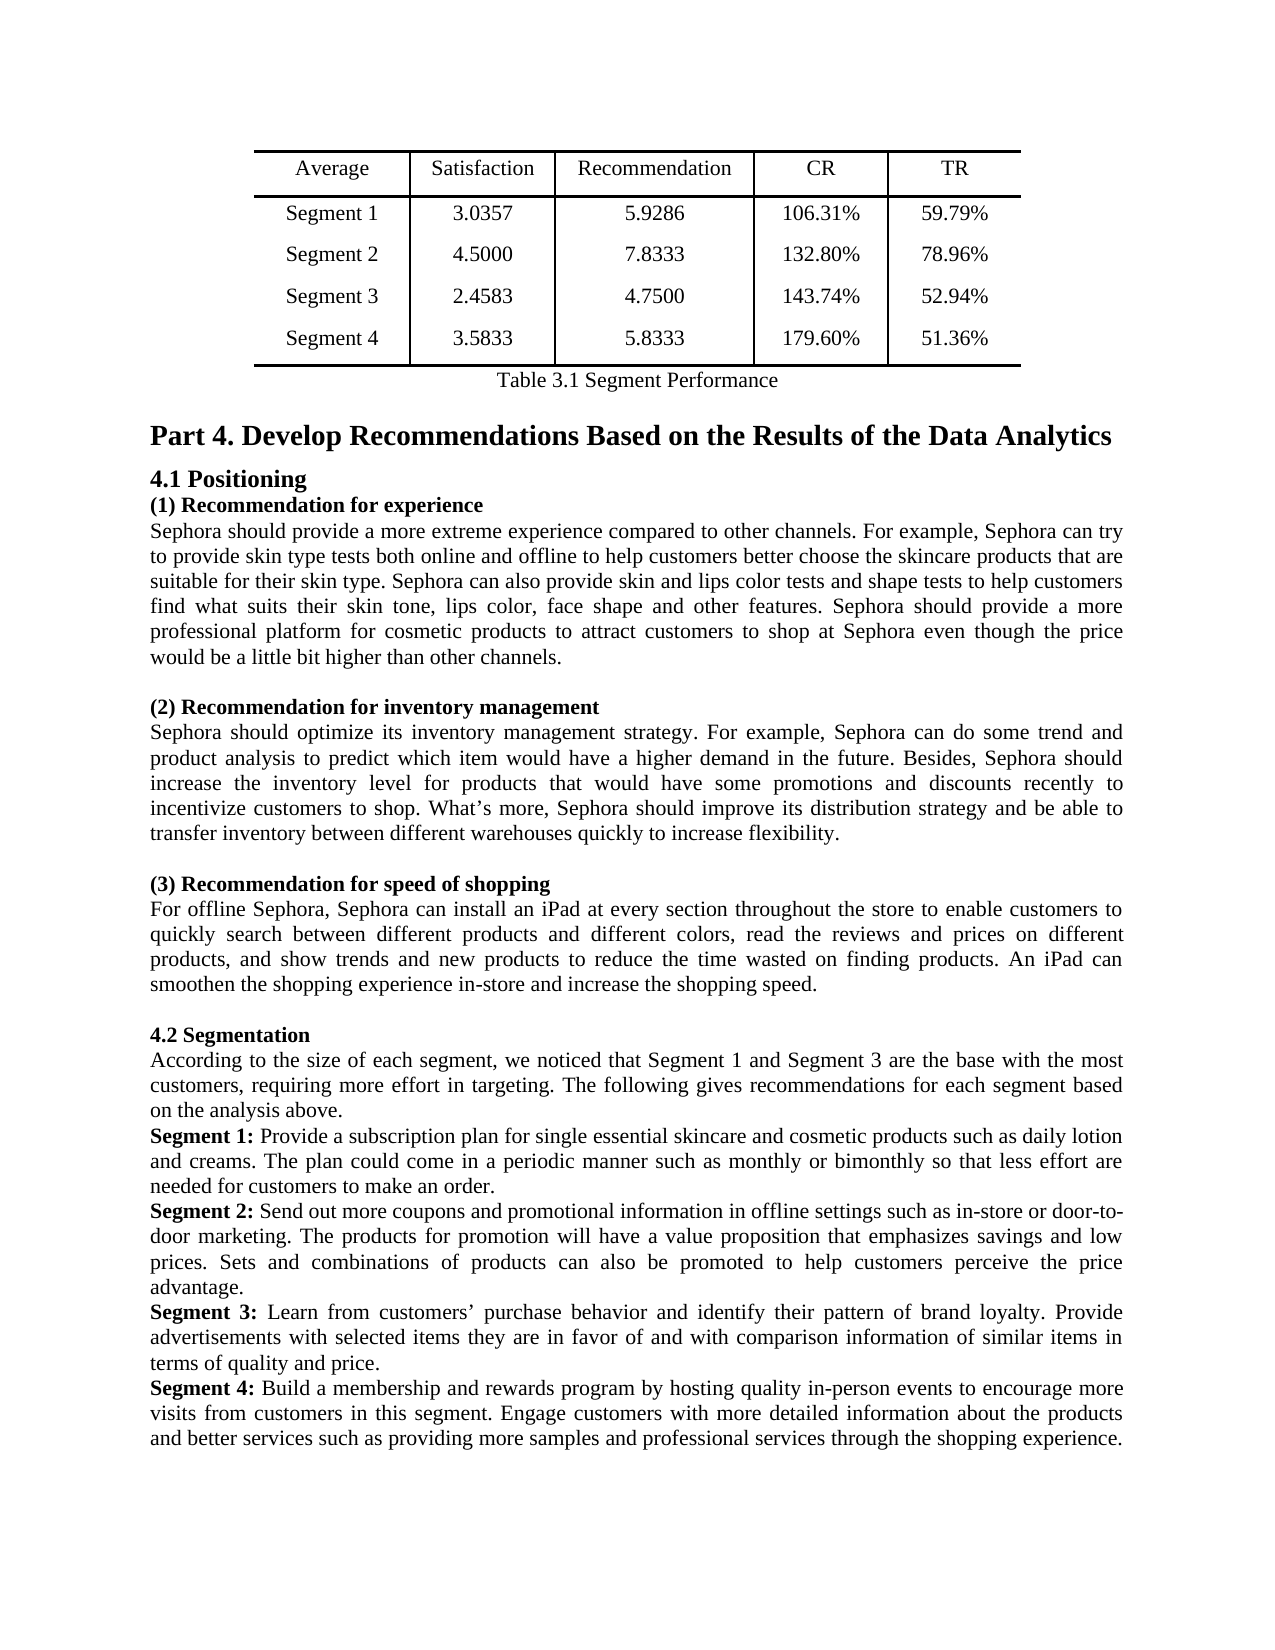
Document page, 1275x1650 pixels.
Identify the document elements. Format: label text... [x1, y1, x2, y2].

text Segment 1: Provide a subscription plan for single essential skincare and cosmetic products such as daily lotion and creams. The plan could come in a periodic manner such as monthly or bimonthly so that less effort are needed for customers to make an order. [150, 1123, 1125, 1198]
text (3) Recommendation for speed of shopping [150, 871, 1125, 896]
table_header Recommendation [556, 153, 753, 195]
table_cell 5.9286 [556, 198, 753, 239]
table_cell 4.5000 [411, 239, 554, 281]
text Table 3.1 Segment Performance [150, 367, 1125, 392]
text Sephora should provide a more extreme experience compared to other channels. For example, Sephora can try to provide skin type tests both online and offline to help customers better choose the skincare products that are suitable for their skin type. Sephora can also provide skin and lips color tests and shape tests to help customers find what suits their skin tone, lips color, face shape and other features. Sephora should provide a more professional platform for cosmetic products to attract customers to shop at Sephora even though the price would be a little bit higher than other channels. [150, 518, 1125, 669]
table_cell 3.0357 [411, 198, 554, 239]
table_cell 5.8333 [556, 323, 753, 364]
text According to the size of each segment, we noticed that Segment 1 and Segment 3 are the base with the most customers, requiring more effort in targeting. The following gives recommendations for each segment based on the analysis above. [150, 1047, 1125, 1123]
table_cell 52.94% [889, 281, 1021, 322]
table_cell 4.7500 [556, 281, 753, 322]
table_header Satisfaction [411, 153, 554, 195]
table_cell 106.31% [755, 198, 887, 239]
table_cell 179.60% [755, 323, 887, 364]
text Segment 3: Learn from customers’ purchase behavior and identify their pattern of brand loyalty. Provide advertisements with selected items they are in favor of and with comparison information of similar items in terms of quality and price. [150, 1299, 1125, 1375]
table_cell 3.5833 [411, 323, 554, 364]
text 4.2 Segmentation [150, 1022, 1125, 1047]
text Segment 2: Send out more coupons and promotional information in offline settings such as in-store or door-to-door marketing. The products for promotion will have a value proposition that emphasizes savings and low prices. Sets and combinations of products can also be promoted to help customers perceive the price advantage. [150, 1198, 1125, 1299]
text (2) Recommendation for inventory management [150, 694, 1125, 719]
table_cell 2.4583 [411, 281, 554, 322]
table_cell 132.80% [755, 239, 887, 281]
table_header TR [889, 153, 1021, 195]
text (1) Recommendation for experience [150, 492, 1125, 518]
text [150, 1375, 1125, 1450]
text 4.1 Positioning [150, 464, 1125, 492]
table_cell 59.79% [889, 198, 1021, 239]
table_cell Segment 4 [254, 323, 409, 364]
table_cell 51.36% [889, 323, 1021, 364]
table_header Average [254, 153, 409, 195]
table_cell 143.74% [755, 281, 887, 322]
table_cell Segment 3 [254, 281, 409, 322]
table_header CR [755, 153, 887, 195]
text Sephora should optimize its inventory management strategy. For example, Sephora can do some trend and product analysis to predict which item would have a higher demand in the future. Besides, Sephora should increase the inventory level for products that would have some promotions and discounts recently to incentivize customers to shop. What’s more, Sephora should improve its distribution strategy and be able to transfer inventory between different warehouses quickly to increase flexibility. [150, 719, 1125, 845]
subtitle ​​Part 4. Develop Recommendations Based on the Results of the Data Analytics [150, 418, 1125, 451]
table_cell 78.96% [889, 239, 1021, 281]
table_cell Segment 1 [254, 198, 409, 239]
text For offline Sephora, Sephora can install an iPad at every section throughout the store to enable customers to quickly search between different products and different colors, read the reviews and prices on different products, and show trends and new products to reduce the time wasted on finding products. An iPad can smoothen the shopping experience in-store and increase the shopping speed. [150, 896, 1125, 997]
table_cell Segment 2 [254, 239, 409, 281]
table_cell 7.8333 [556, 239, 753, 281]
